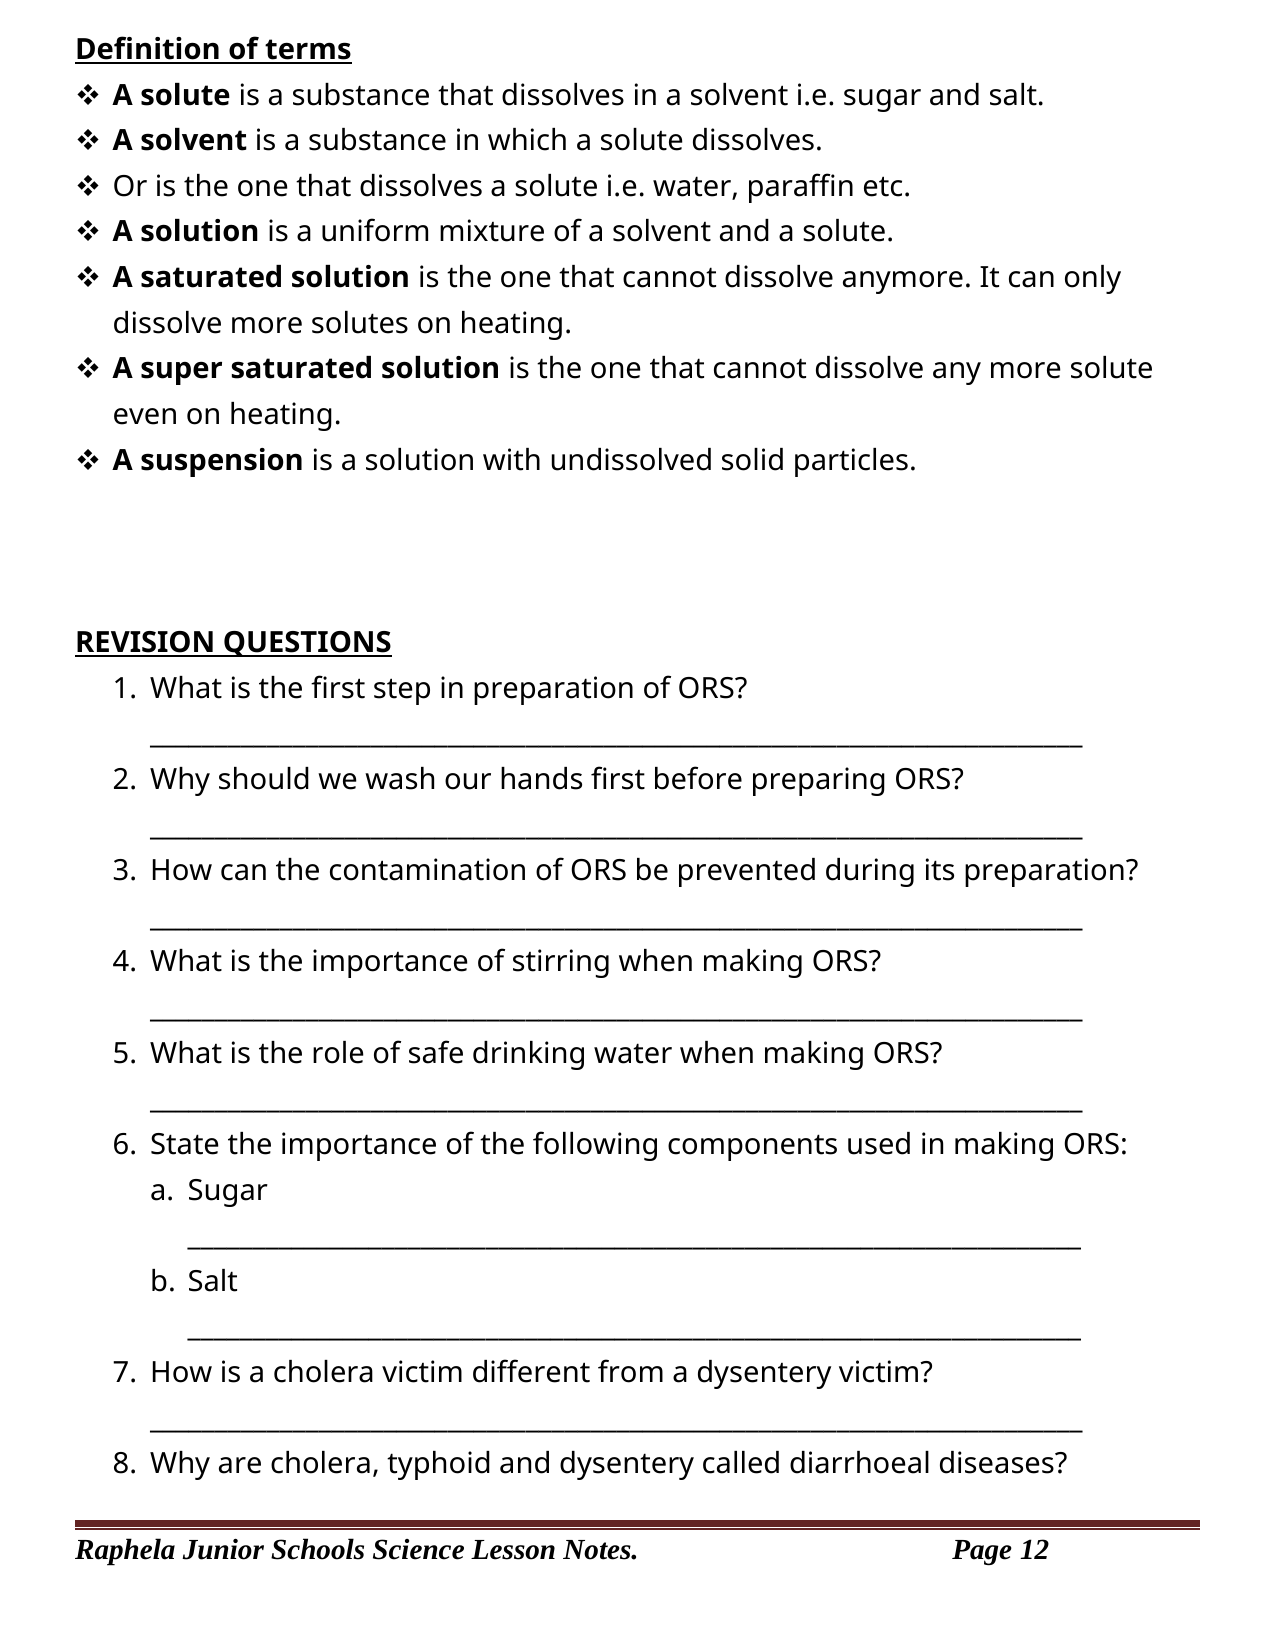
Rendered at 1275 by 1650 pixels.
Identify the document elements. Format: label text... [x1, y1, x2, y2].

list What is the first step in preparation of ORS? [112, 667, 1200, 707]
text REVISION QUESTIONS [75, 621, 1200, 661]
list A suspension is a solution with undissolved solid particles. [75, 439, 1200, 478]
list Sugar [150, 1169, 1200, 1208]
list ________________________________________________________________________ [150, 804, 1200, 843]
list A solvent is a substance in which a solute dissolves. [75, 119, 1200, 159]
list Salt [150, 1260, 1200, 1300]
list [150, 1397, 1200, 1437]
list What is the role of safe drinking water when making ORS? [112, 1032, 1200, 1072]
list A solution is a uniform mixture of a solvent and a solute. [75, 211, 1200, 250]
list ________________________________________________________________________ [150, 1077, 1200, 1117]
text Definition of terms [75, 28, 1200, 68]
list _____________________________________________________________________ [187, 1306, 1200, 1345]
list State the importance of the following components used in making ORS: [112, 1123, 1200, 1163]
list A super saturated solution is the one that cannot dissolve any more solute even on heating. [75, 347, 1200, 433]
list ________________________________________________________________________ [150, 986, 1200, 1026]
list Or is the one that dissolves a solute i.e. water, paraffin etc. [75, 165, 1200, 205]
list Why should we wash our hands first before preparing ORS? [112, 758, 1200, 798]
list ________________________________________________________________________ [150, 712, 1200, 752]
list How can the contamination of ORS be prevented during its preparation? [112, 849, 1200, 889]
list ________________________________________________________________________ [150, 895, 1200, 935]
list Why are cholera, typhoid and dysentery called diarrhoeal diseases? [112, 1442, 1200, 1482]
list A saturated solution is the one that cannot dissolve anymore. It can only dissolve more solutes on heating. [75, 256, 1200, 342]
list What is the importance of stirring when making ORS? [112, 941, 1200, 980]
list _____________________________________________________________________ [187, 1214, 1200, 1254]
list A solute is a substance that dissolves in a solvent i.e. sugar and salt. [75, 74, 1200, 113]
list How is a cholera victim different from a dysentery victim? [112, 1351, 1200, 1391]
